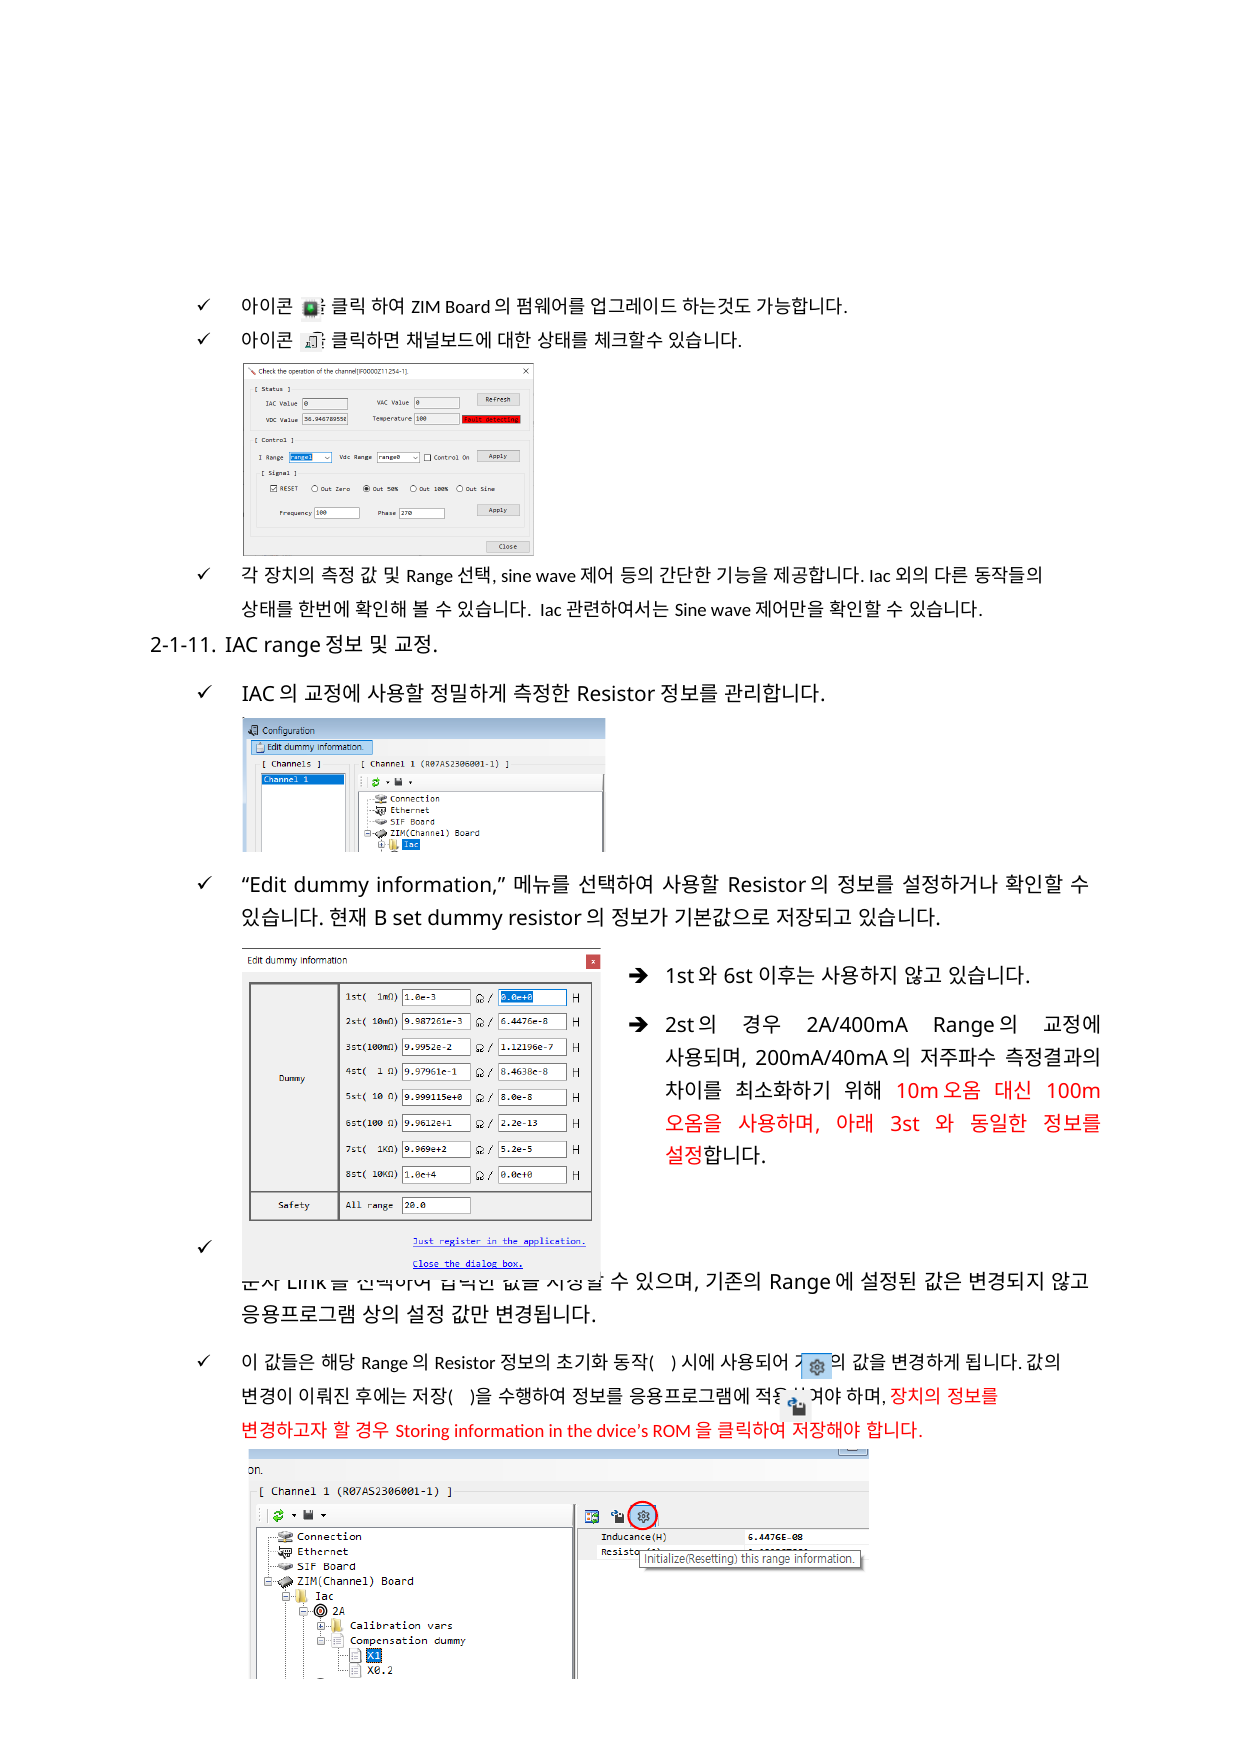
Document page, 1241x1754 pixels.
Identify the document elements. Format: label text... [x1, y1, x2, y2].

list 각 장치의 측정 값 및 Range 선택, sine wave 제어 등의 간단한 기능을 제공합니다. Iac 외의 다른 동작들의 상태를 한번에 확인해 볼 수 있습니다. Iac 관련하여서는 Sine wave 제어만을 확인할 수 있습니다. [196, 560, 1090, 621]
picture [779, 1390, 812, 1422]
picture [300, 333, 323, 352]
picture [801, 1353, 832, 1379]
picture [248, 1449, 869, 1679]
list 아이콘 을 클릭 하여 ZIM Board의 펌웨어를 업그레이드 하는것도 가능합니다. [196, 292, 1090, 319]
picture [242, 717, 606, 852]
list 이 값들은 해당 Range의 Resistor 정보의 초기화 동작( ) 시에 사용되어 기존의 값을 변경하게 됩니다. 값의 변경이 이뤄진 후에는 저장( )을 수행하여 정보를 응용프로그램에 적용하여야 하며, 장치의 정보를 변경하고자 할 경우 Storing information in the dvice’s ROM을 클릭하여 저장해야 합니다. [196, 1347, 1090, 1443]
picture [242, 948, 601, 1280]
picture [301, 297, 322, 322]
subtitle IAC range정보 및 교정. [150, 628, 1090, 658]
list 아이콘 을 클릭하면 채널보드에 대한 상태를 체크할수 있습니다. [196, 326, 1090, 353]
picture [243, 363, 534, 556]
list “Edit dummy information,” 메뉴를 선택하여 사용할 Resistor의 정보를 설정하거나 확인할 수 있습니다. 현재 B set dummy resistor의 정보가 기본값으로 저장되고 있습니다. [196, 869, 1090, 932]
list “Just register in the application.” 문자 Link를 선택하여 입력한 값을 저장할 수 있으며, 기존의 Range에 설정된 값은 변경되지 않고 응용프로그램 상의 설정 값만 변경됩니다. [196, 1234, 1090, 1328]
list IAC의 교정에 사용할 정밀하게 측정한 Resistor 정보를 관리합니다. [196, 677, 1090, 708]
